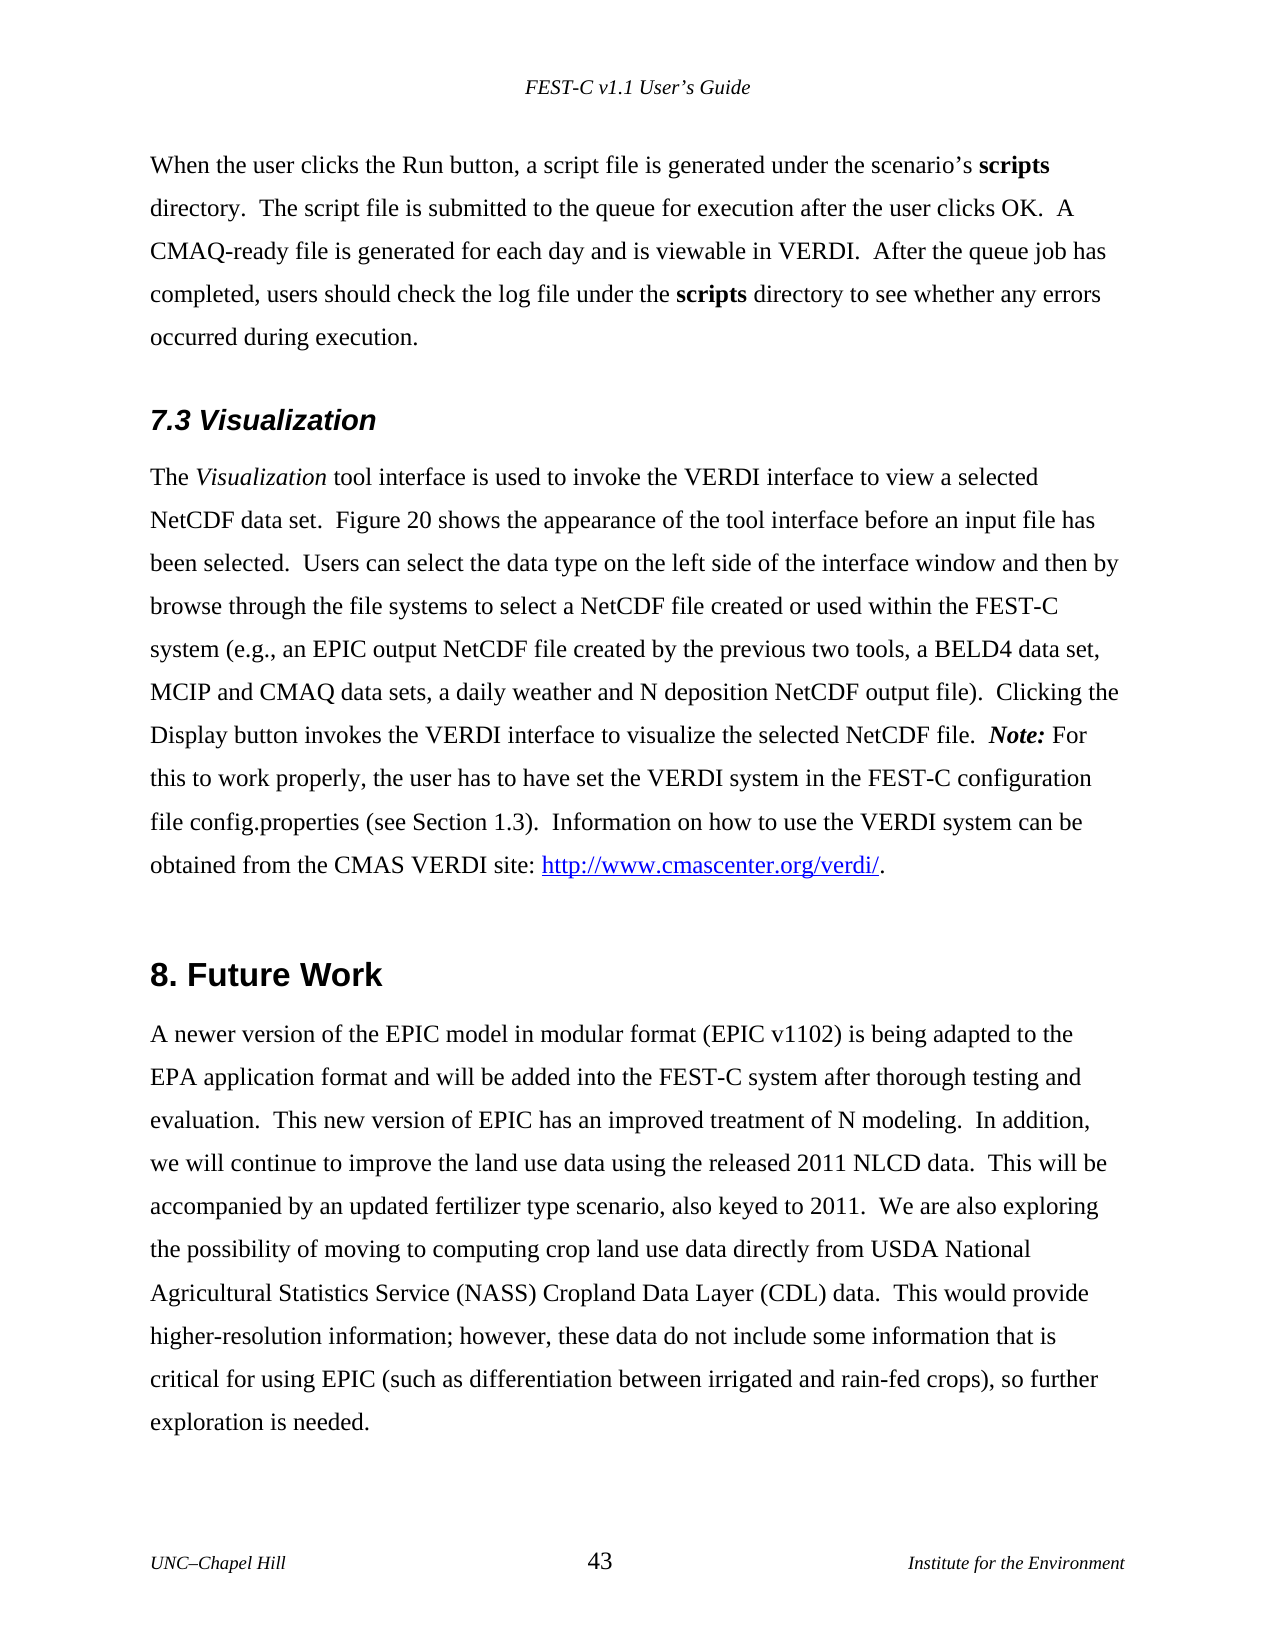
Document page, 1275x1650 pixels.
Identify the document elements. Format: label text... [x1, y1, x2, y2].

text A newer version of the EPIC model in modular format (EPIC v1102) is being adapted to the EPA application format and will be added into the FEST-C system after thorough testing and evaluation. This new version of EPIC has an improved treatment of N modeling. In addition, we will continue to improve the land use data using the released 2011 NLCD data. This will be accompanied by an updated fertilizer type scenario, also keyed to 2011. We are also exploring the possibility of moving to computing crop land use data directly from USDA National Agricultural Statistics Service (NASS) Cropland Data Layer (CDL) data. This would provide higher-resolution information; however, these data do not include some information that is critical for using EPIC (such as differentiation between irrigated and rain-fed crops), so further exploration is needed. [150, 1019, 1125, 1436]
subtitle 7.3 Visualization [150, 403, 1125, 437]
subtitle 8. Future Work [150, 955, 1125, 994]
text The Visualization tool interface is used to invoke the VERDI interface to view a selected NetCDF data set. Figure 20 shows the appearance of the tool interface before an input file has been selected. Users can select the data type on the left side of the interface window and then by browse through the file systems to select a NetCDF file created or used within the FEST-C system (e.g., an EPIC output NetCDF file created by the previous two tools, a BELD4 data set, MCIP and CMAQ data sets, a daily weather and N deposition NetCDF output file). Clicking the Display button invokes the VERDI interface to visualize the selected NetCDF file. Note: For this to work properly, the user has to have set the VERDI system in the FEST-C configuration file config.properties (see Section 1.3). Information on how to use the VERDI system can be obtained from the CMAS VERDI site: http://www.cmascenter.org/verdi/. [150, 462, 1125, 878]
text When the user clicks the Run button, a script file is generated under the scenario’s scripts directory. The script file is submitted to the queue for execution after the user clicks OK. A CMAQ-ready file is generated for each day and is viewable in VERDI. After the queue job has completed, users should check the log file under the scripts directory to see whether any errors occurred during execution. [150, 150, 1125, 351]
